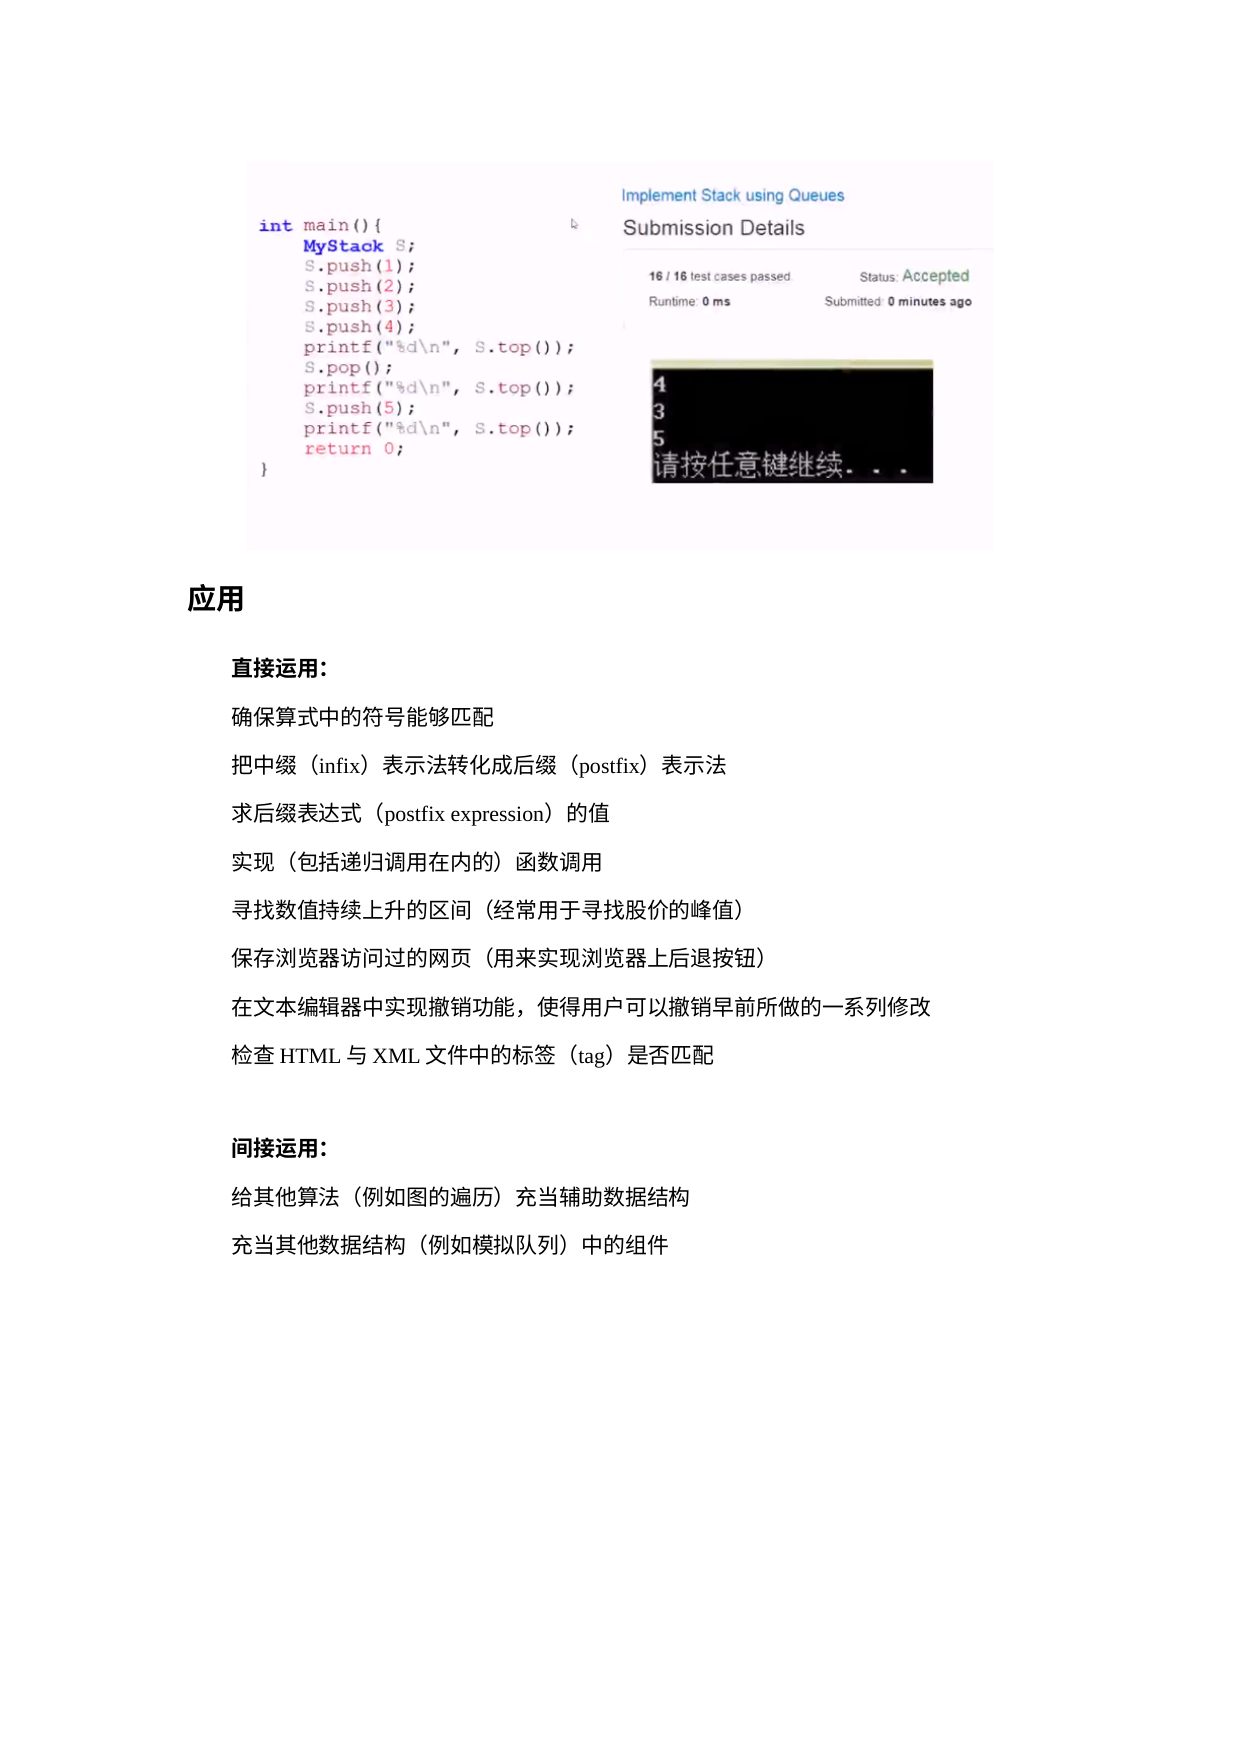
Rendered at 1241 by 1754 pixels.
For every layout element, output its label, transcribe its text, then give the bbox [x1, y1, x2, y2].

text 把中缀（infix）表示法转化成后缀（postfix）表示法 [187, 747, 1053, 780]
text 充当其他数据结构（例如模拟队列）中的组件 [187, 1227, 1053, 1260]
subtitle 应用 [187, 564, 1053, 629]
text 寻找数值持续上升的区间（经常用于寻找股价的峰值） [187, 892, 1053, 925]
text 实现（包括递归调用在内的）函数调用 [187, 844, 1053, 877]
text 间接运用： [187, 1131, 1053, 1163]
text 求后缀表达式（postfix expression）的值 [187, 796, 1053, 828]
text 保存浏览器访问过的网页（用来实现浏览器上后退按钮） [187, 941, 1053, 973]
text 直接运用： [187, 651, 1053, 683]
text 确保算式中的符号能够匹配 [187, 699, 1053, 732]
text 在文本编辑器中实现撤销功能，使得用户可以撤销早前所做的一系列修改 [187, 989, 1053, 1022]
text 检查HTML与XML文件中的标签（tag）是否匹配 [187, 1037, 1053, 1070]
picture [246, 162, 994, 551]
text 给其他算法（例如图的遍历）充当辅助数据结构 [187, 1179, 1053, 1212]
